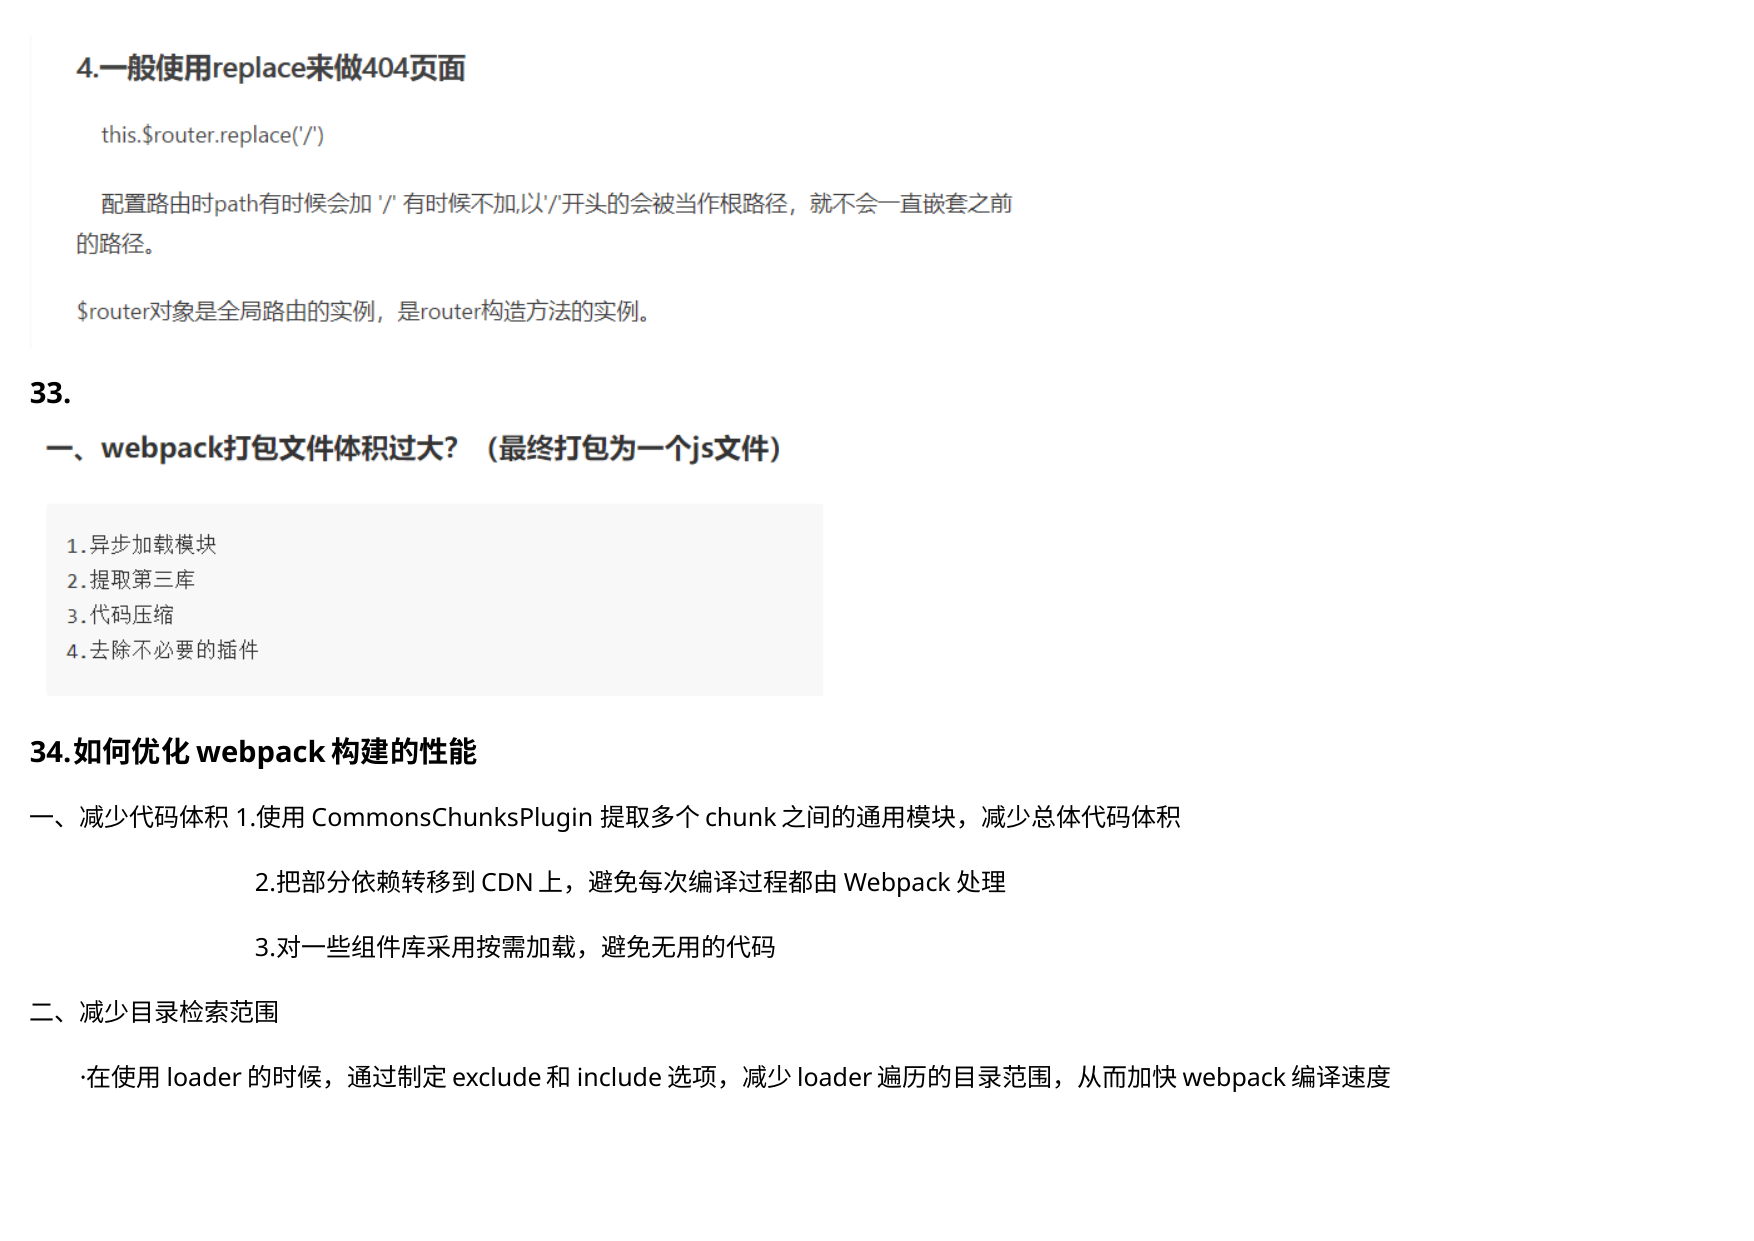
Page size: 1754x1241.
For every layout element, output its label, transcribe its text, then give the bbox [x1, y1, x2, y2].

list 二、减少目录检索范围 [29, 978, 1724, 1043]
picture [29, 425, 824, 711]
list ·在使用loader的时候，通过制定exclude和include选项，减少loader遍历的目录范围，从而加快webpack编译速度 [29, 1043, 1724, 1108]
picture [29, 35, 1029, 348]
list 2.把部分依赖转移到CDN上，避免每次编译过程都由Webpack处理 [29, 848, 1724, 913]
list 一、减少代码体积 1.使用CommonsChunksPlugin 提取多个chunk之间的通用模块，减少总体代码体积 [29, 783, 1724, 848]
list 如何优化webpack构建的性能 [29, 718, 1724, 783]
list 3.对一些组件库采用按需加载，避免无用的代码 [29, 913, 1724, 978]
